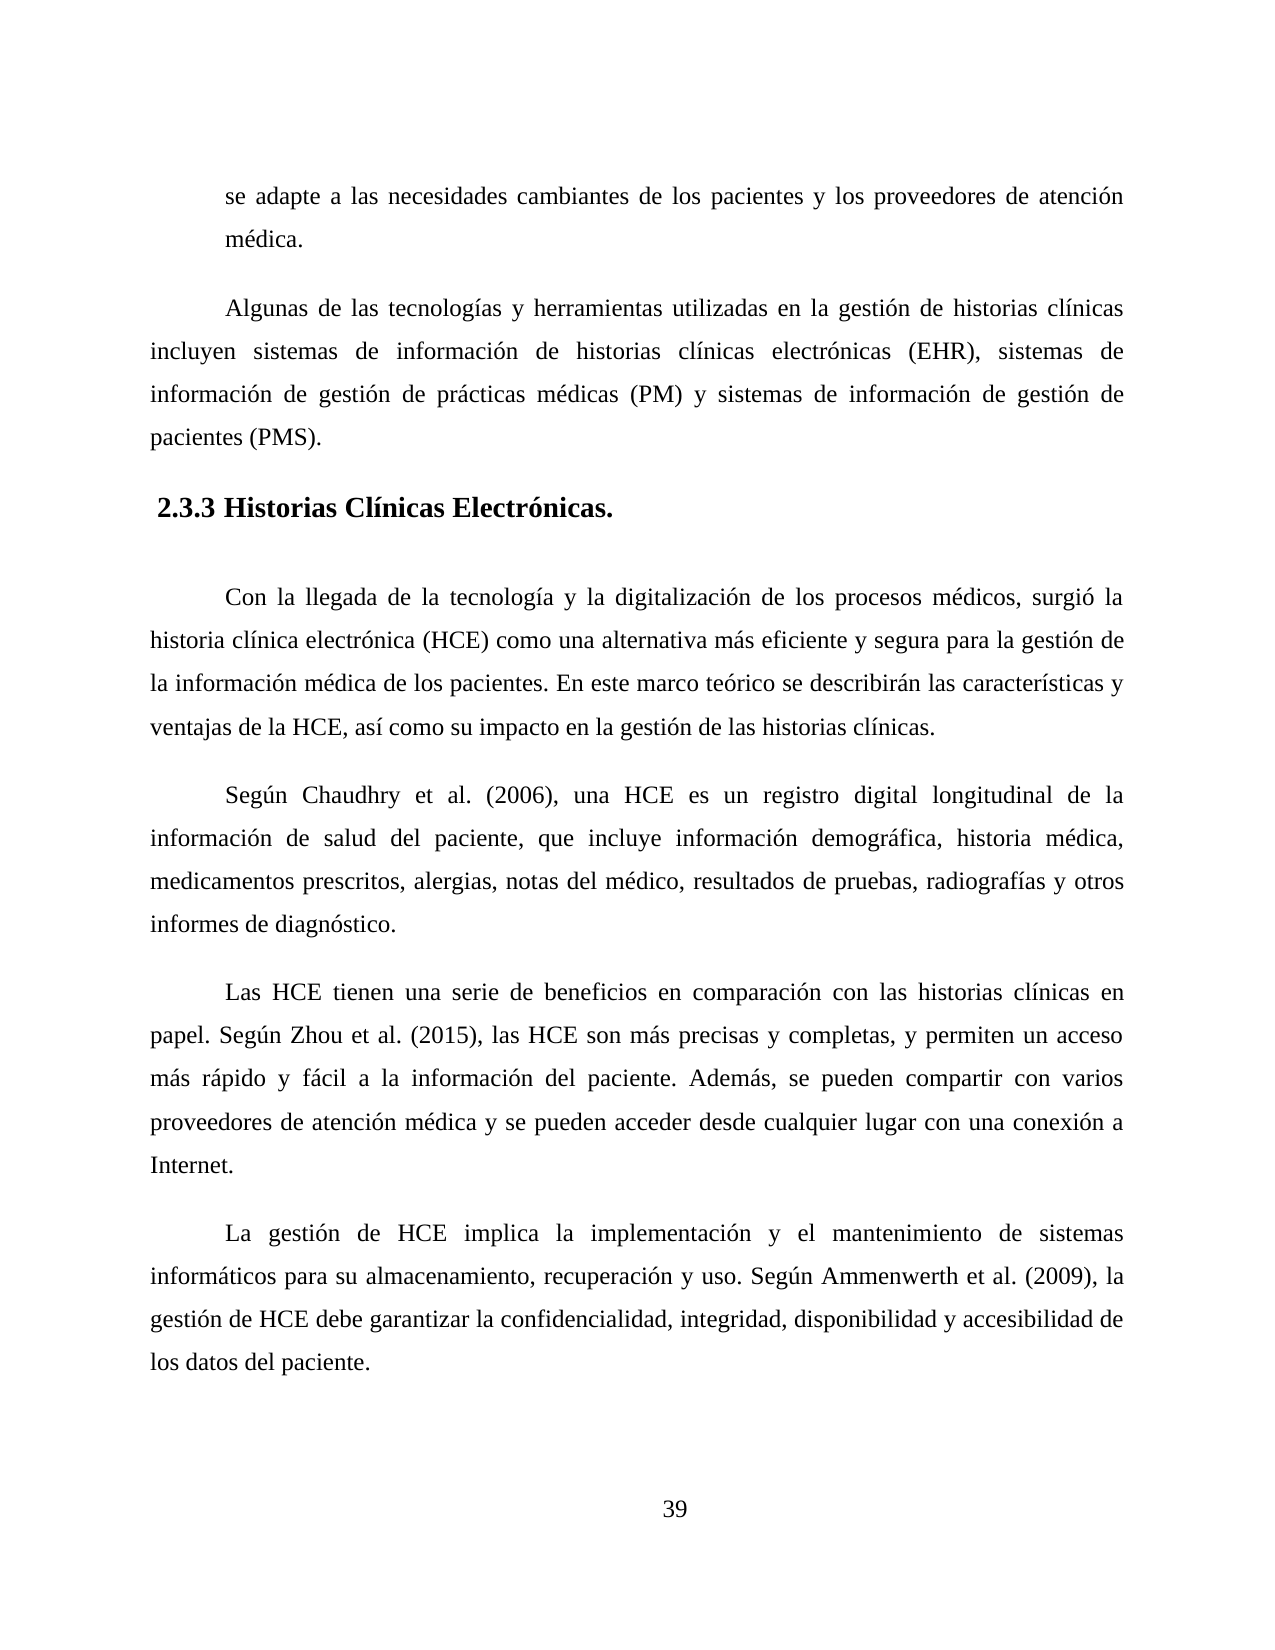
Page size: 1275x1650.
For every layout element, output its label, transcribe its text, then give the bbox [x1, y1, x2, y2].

subtitle Historias Clínicas Electrónicas. [157, 490, 1125, 524]
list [187, 181, 1125, 253]
text Algunas de las tecnologías y herramientas utilizadas en la gestión de historias clínicas incluyen sistemas de información de historias clínicas electrónicas (EHR), sistemas de información de gestión de prácticas médicas (PM) y sistemas de información de gestión de pacientes (PMS). [150, 293, 1125, 451]
text Según Chaudhry et al. (2006), una HCE es un registro digital longitudinal de la información de salud del paciente, que incluye información demográfica, historia médica, medicamentos prescritos, alergias, notas del médico, resultados de pruebas, radiografías y otros informes de diagnóstico. [150, 780, 1125, 938]
text Con la llegada de la tecnología y la digitalización de los procesos médicos, surgió la historia clínica electrónica (HCE) como una alternativa más eficiente y segura para la gestión de la información médica de los pacientes. En este marco teórico se describirán las características y ventajas de la HCE, así como su impacto en la gestión de las historias clínicas. [150, 582, 1125, 740]
text La gestión de HCE implica la implementación y el mantenimiento de sistemas informáticos para su almacenamiento, recuperación y uso. Según Ammenwerth et al. (2009), la gestión de HCE debe garantizar la confidencialidad, integridad, disponibilidad y accesibilidad de los datos del paciente. [150, 1218, 1125, 1376]
text Las HCE tienen una serie de beneficios en comparación con las historias clínicas en papel. Según Zhou et al. (2015), las HCE son más precisas y completas, y permiten un acceso más rápido y fácil a la información del paciente. Además, se pueden compartir con varios proveedores de atención médica y se pueden acceder desde cualquier lugar con una conexión a Internet. [150, 977, 1125, 1178]
